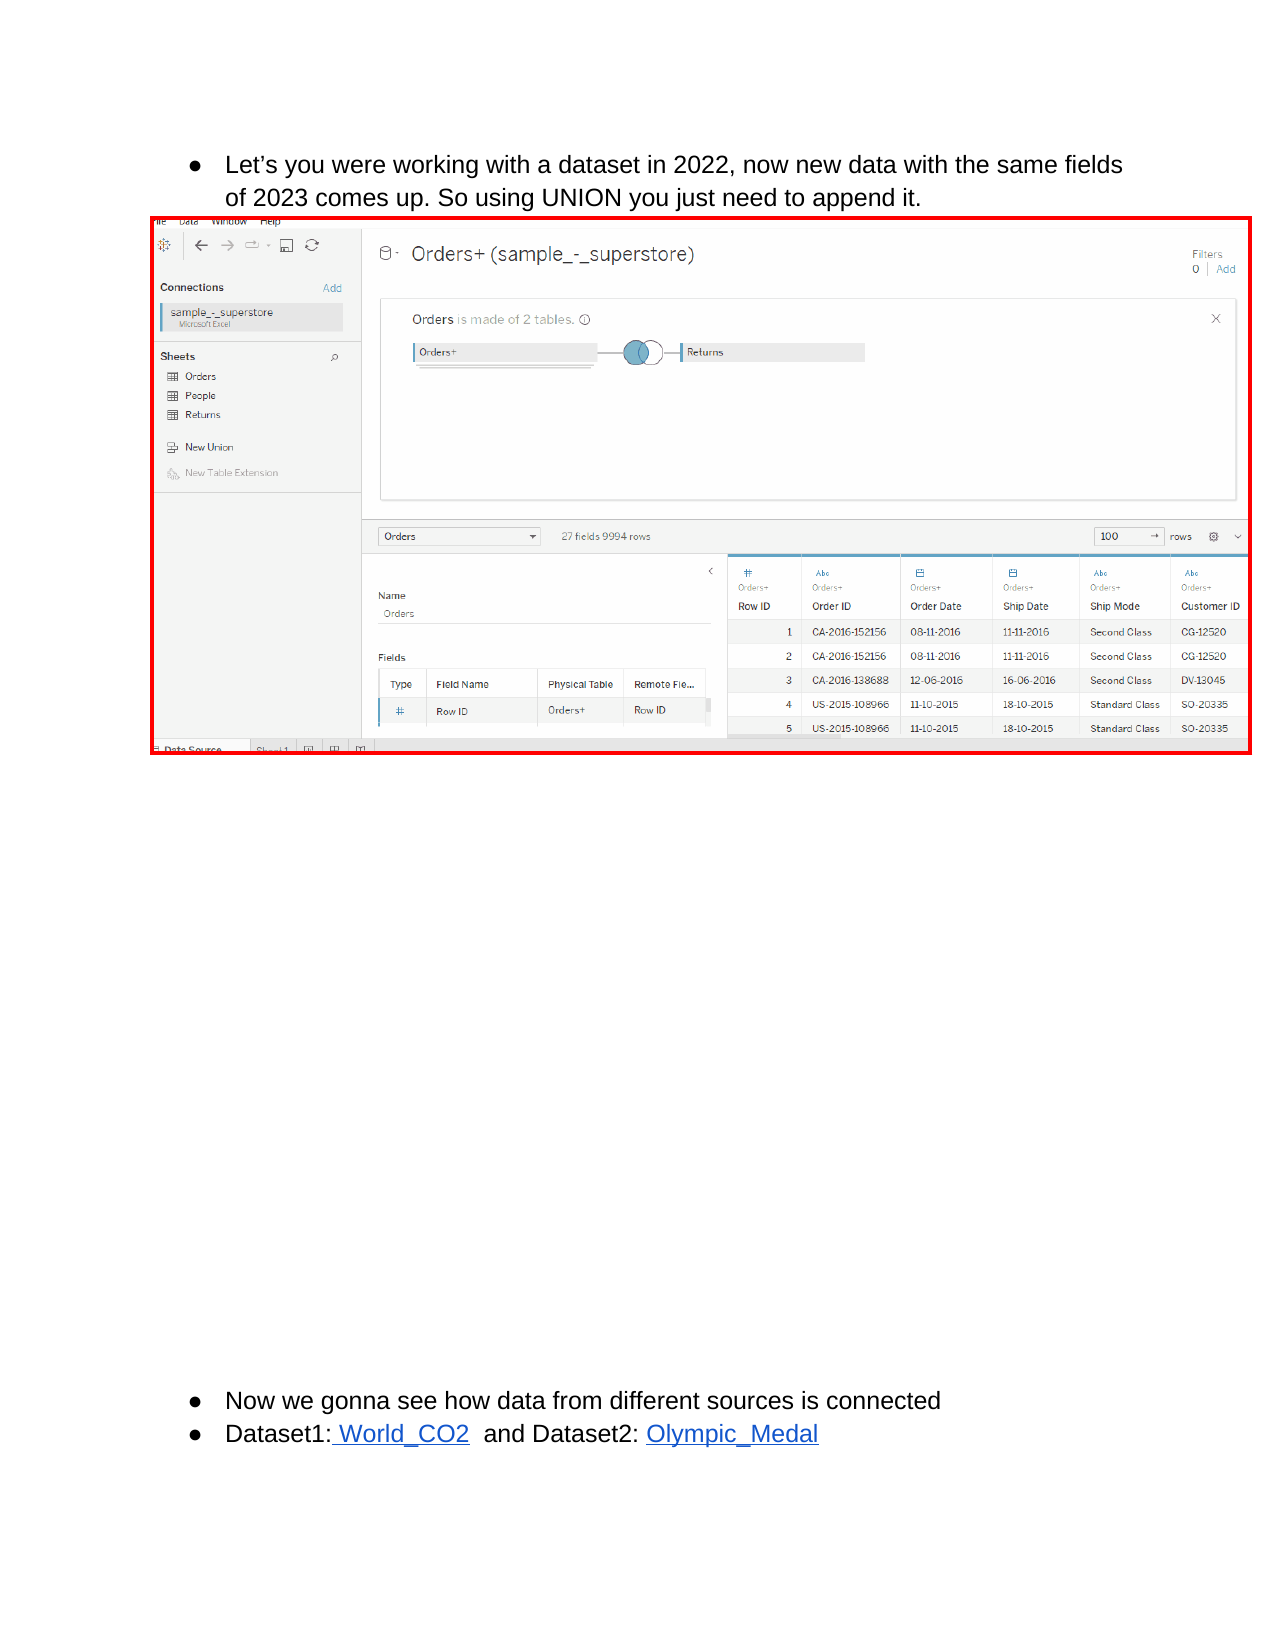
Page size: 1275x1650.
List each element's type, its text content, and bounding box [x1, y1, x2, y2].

picture [154, 220, 1248, 751]
list Let’s you were working with a dataset in 2022, now new data with the same fields of 2023 comes up. So using UNION you just need to append it. [187, 150, 1125, 212]
list Now we gonna see how data from different sources is connected [187, 1386, 1125, 1415]
list Dataset1: World_CO2 and Dataset2: Olympic_Medal [187, 1419, 1125, 1448]
